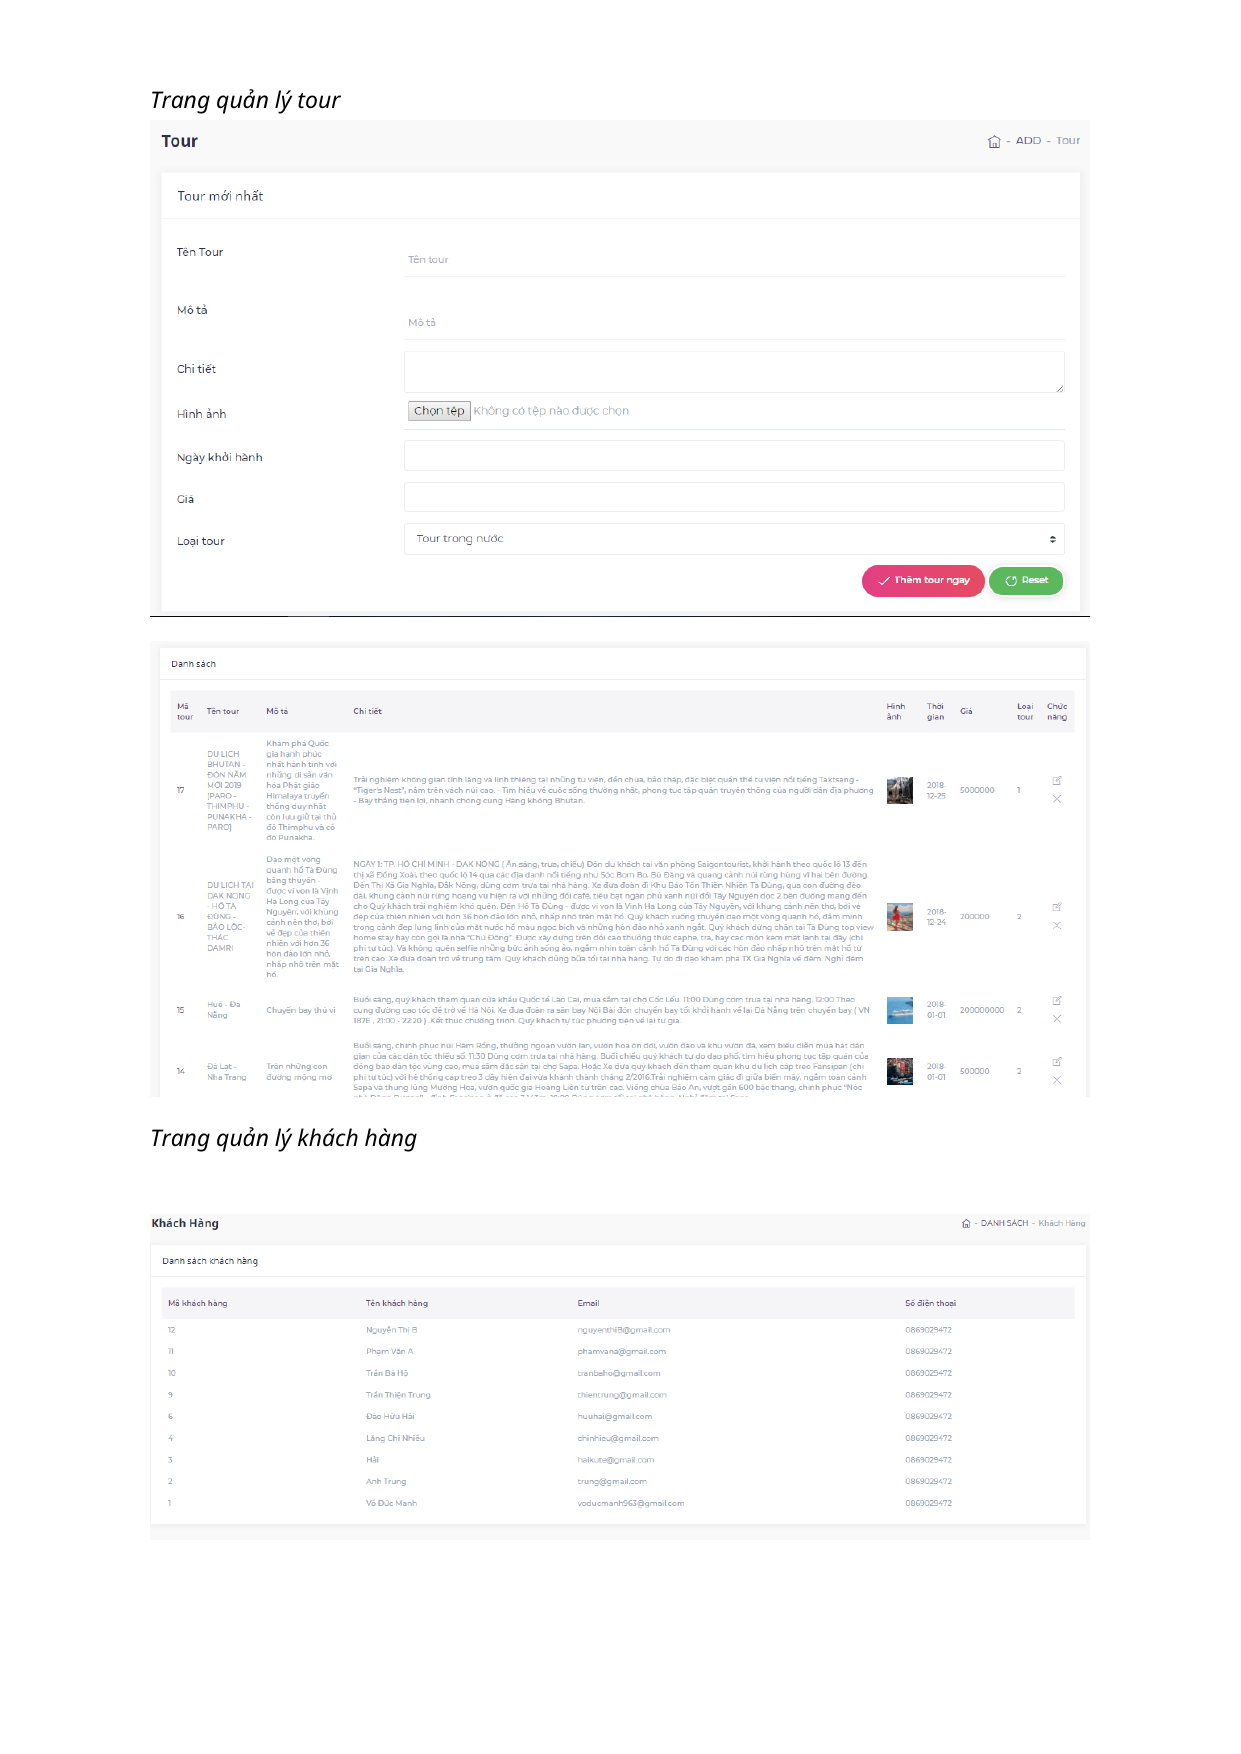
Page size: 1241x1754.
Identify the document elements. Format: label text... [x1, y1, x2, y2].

subtitle Trang quản lý tour [150, 84, 1090, 116]
picture [150, 1214, 1091, 1540]
picture [150, 641, 1091, 1097]
subtitle Trang quản lý khách hàng [150, 1122, 1090, 1153]
picture [150, 120, 1091, 617]
